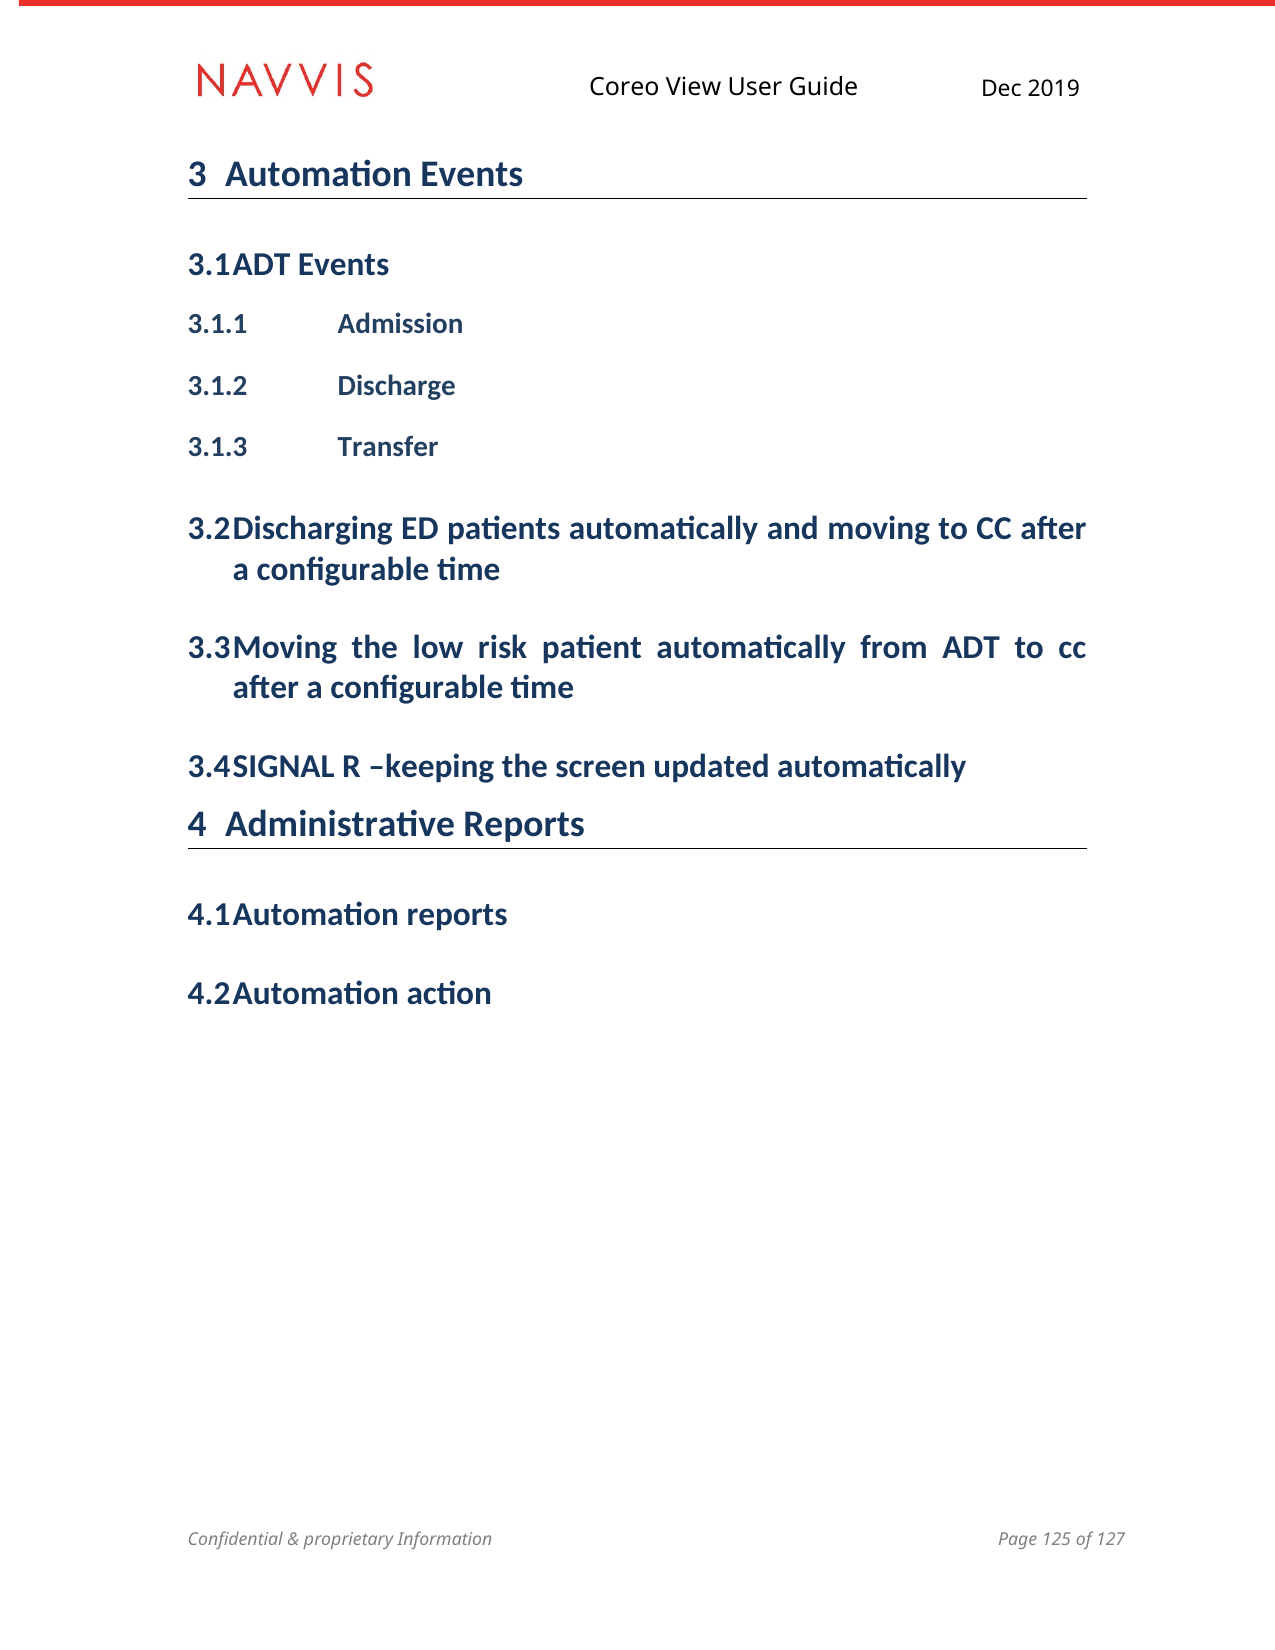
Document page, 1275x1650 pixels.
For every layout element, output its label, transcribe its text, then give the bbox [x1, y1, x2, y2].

subtitle Discharge [187, 367, 1087, 402]
subtitle Moving the low risk patient automatically from ADT to cc after a configurable time [187, 626, 1087, 707]
subtitle ADT Events [187, 243, 1087, 284]
subtitle Automation reports [187, 893, 1087, 934]
subtitle Admission [187, 305, 1087, 341]
subtitle Discharging ED patients automatically and moving to CC after a configurable time [187, 507, 1087, 588]
subtitle SIGNAL R –keeping the screen updated automatically [187, 745, 1087, 786]
subtitle Administrative Reports [187, 800, 1087, 849]
picture [187, 55, 383, 104]
subtitle Automation Events [187, 150, 1087, 199]
subtitle Transfer [187, 428, 1087, 464]
subtitle Automation action [187, 972, 1087, 1012]
